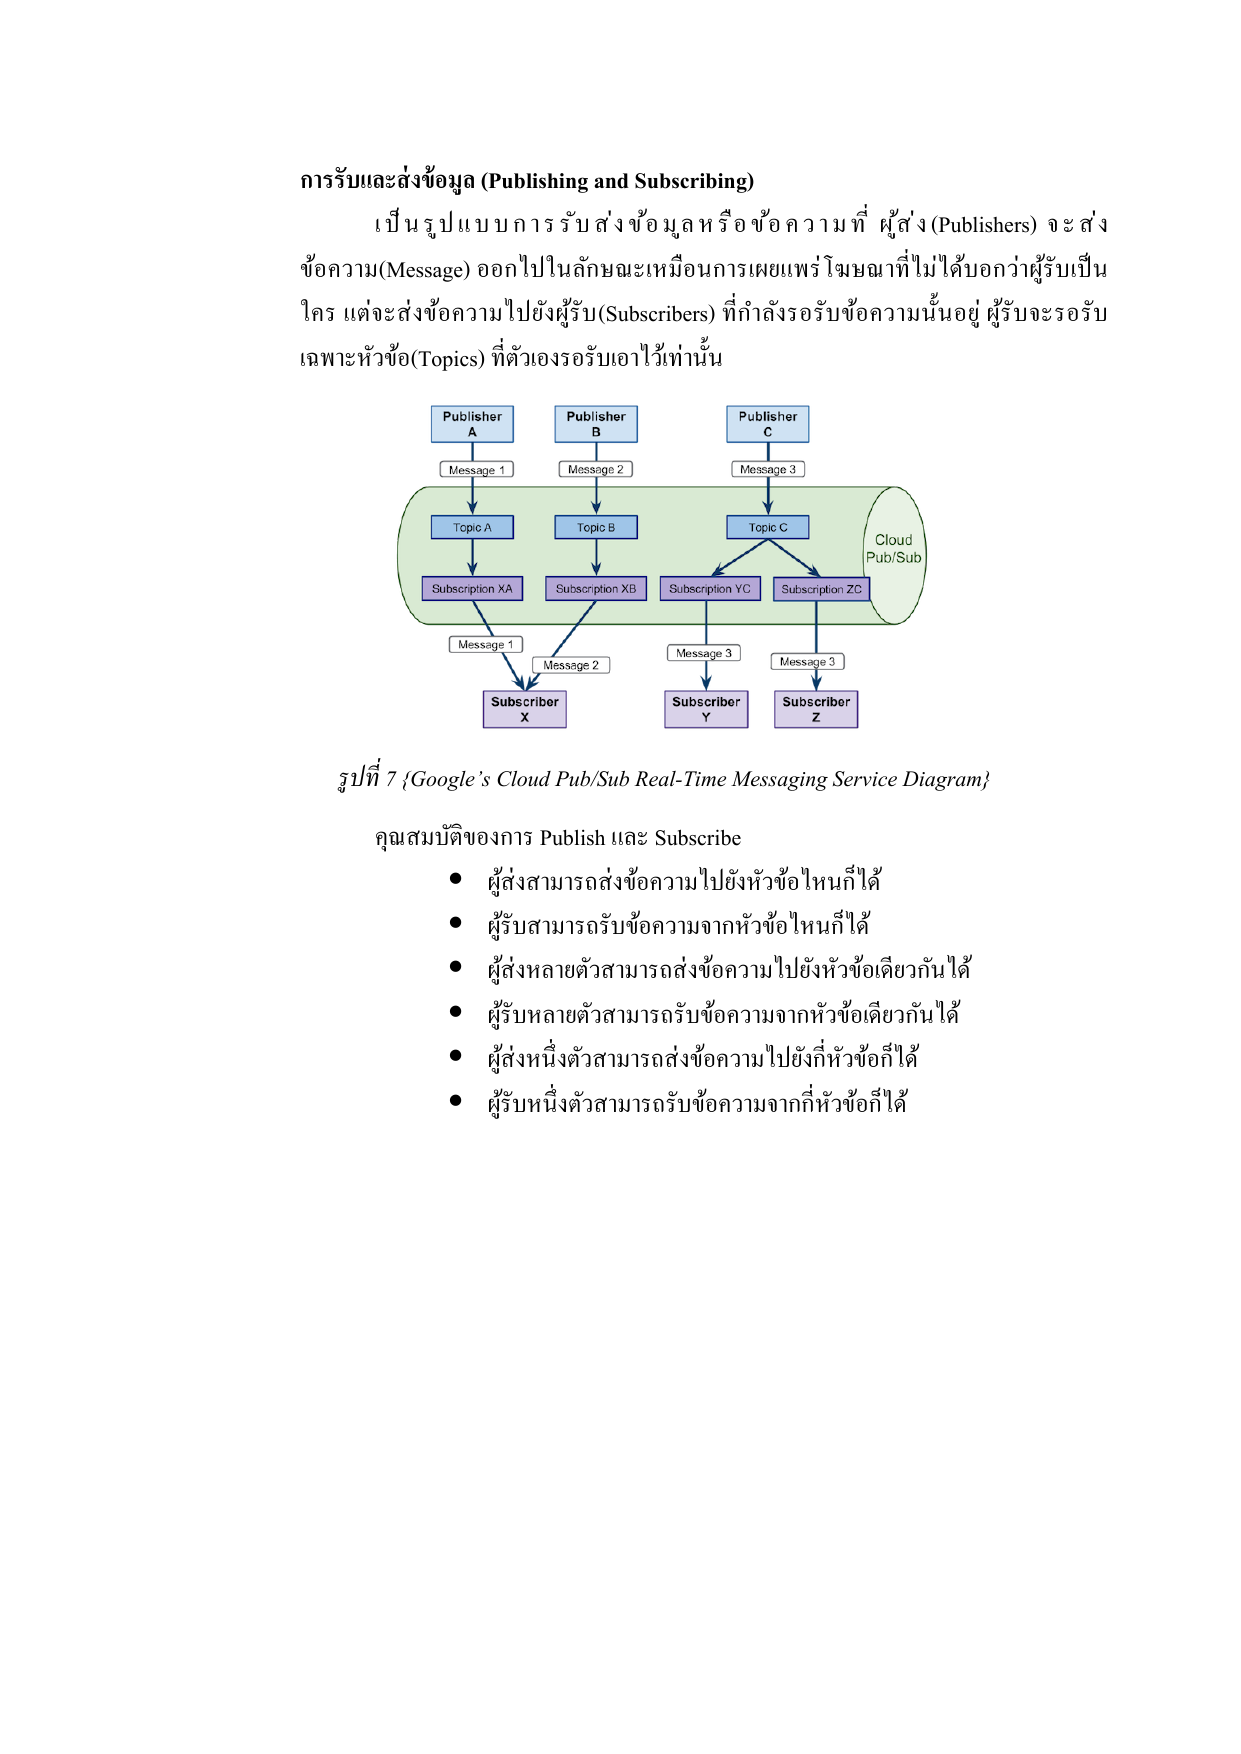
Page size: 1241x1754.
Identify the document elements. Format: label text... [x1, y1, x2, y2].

text การรับและส่งข้อมูล (Publishing and Subscribing) [225, 159, 1108, 197]
picture [393, 380, 940, 750]
list ผู้รับหนึ่งตัวสามารถรับข้อความจากกี่หัวข้อก็ได้ [450, 1082, 1108, 1120]
list ผู้ส่งหลายตัวสามารถส่งข้อความไปยังหัวข้อเดียวกันได้ [450, 948, 1108, 987]
list ผู้รับหลายตัวสามารถรับข้อความจากหัวข้อเดียวกันได้ [450, 993, 1108, 1031]
list ผู้ส่งหนึ่งตัวสามารถส่งข้อความไปยังกี่หัวข้อก็ได้ [450, 1037, 1108, 1076]
text เป็นรูปแบบการรับส่งข้อมูลหรือข้อความที่ ผู้ส่ง(Publishers) จะส่งข้อความ(Message) ออกไปในลักษณะเหมือนการเผยแพร่โฆษณาที่ไม่ได้บอกว่าผู้รับเป็นใคร แต่จะส่งข้อความไปยังผู้รับ(Subscribers) ที่กำลังรอรับข้อความนั้นอยู่ ผู้รับจะรอรับเฉพาะหัวข้อ(Topics) ที่ตัวเองรอรับเอาไว้เท่านั้น [300, 202, 1108, 374]
text รูปที่ 7 {Google’s Cloud Pub/Sub Real-Time Messaging Service Diagram} [150, 755, 1108, 794]
list ผู้ส่งสามารถส่งข้อความไปยังหัวข้อไหนก็ได้ [450, 859, 1108, 898]
text คุณสมบัติของการ Publish และ Subscribe [375, 815, 1108, 853]
list ผู้รับสามารถรับข้อความจากหัวข้อไหนก็ได้ [450, 904, 1108, 942]
